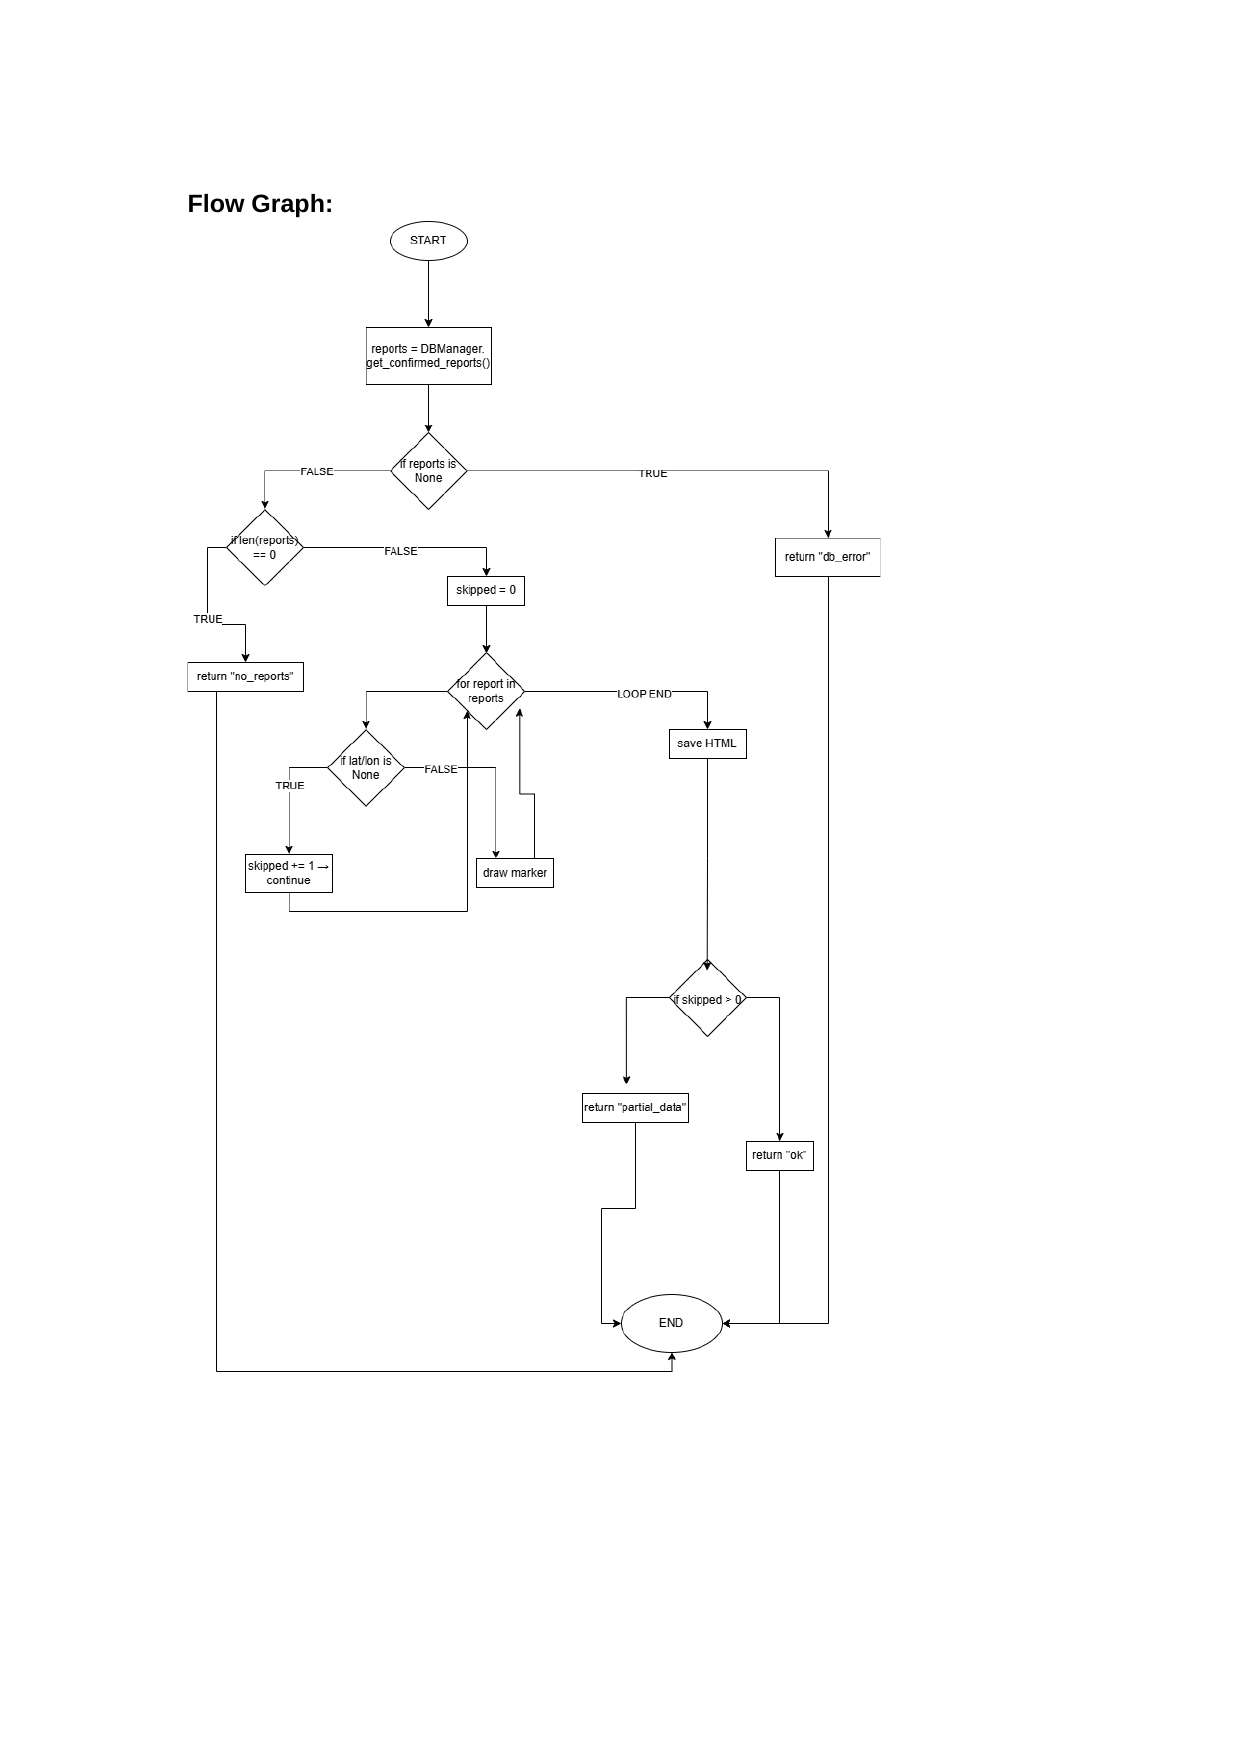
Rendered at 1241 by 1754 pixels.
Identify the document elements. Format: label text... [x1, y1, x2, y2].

text Flow Graph: [187, 188, 1053, 217]
picture [187, 221, 881, 1379]
